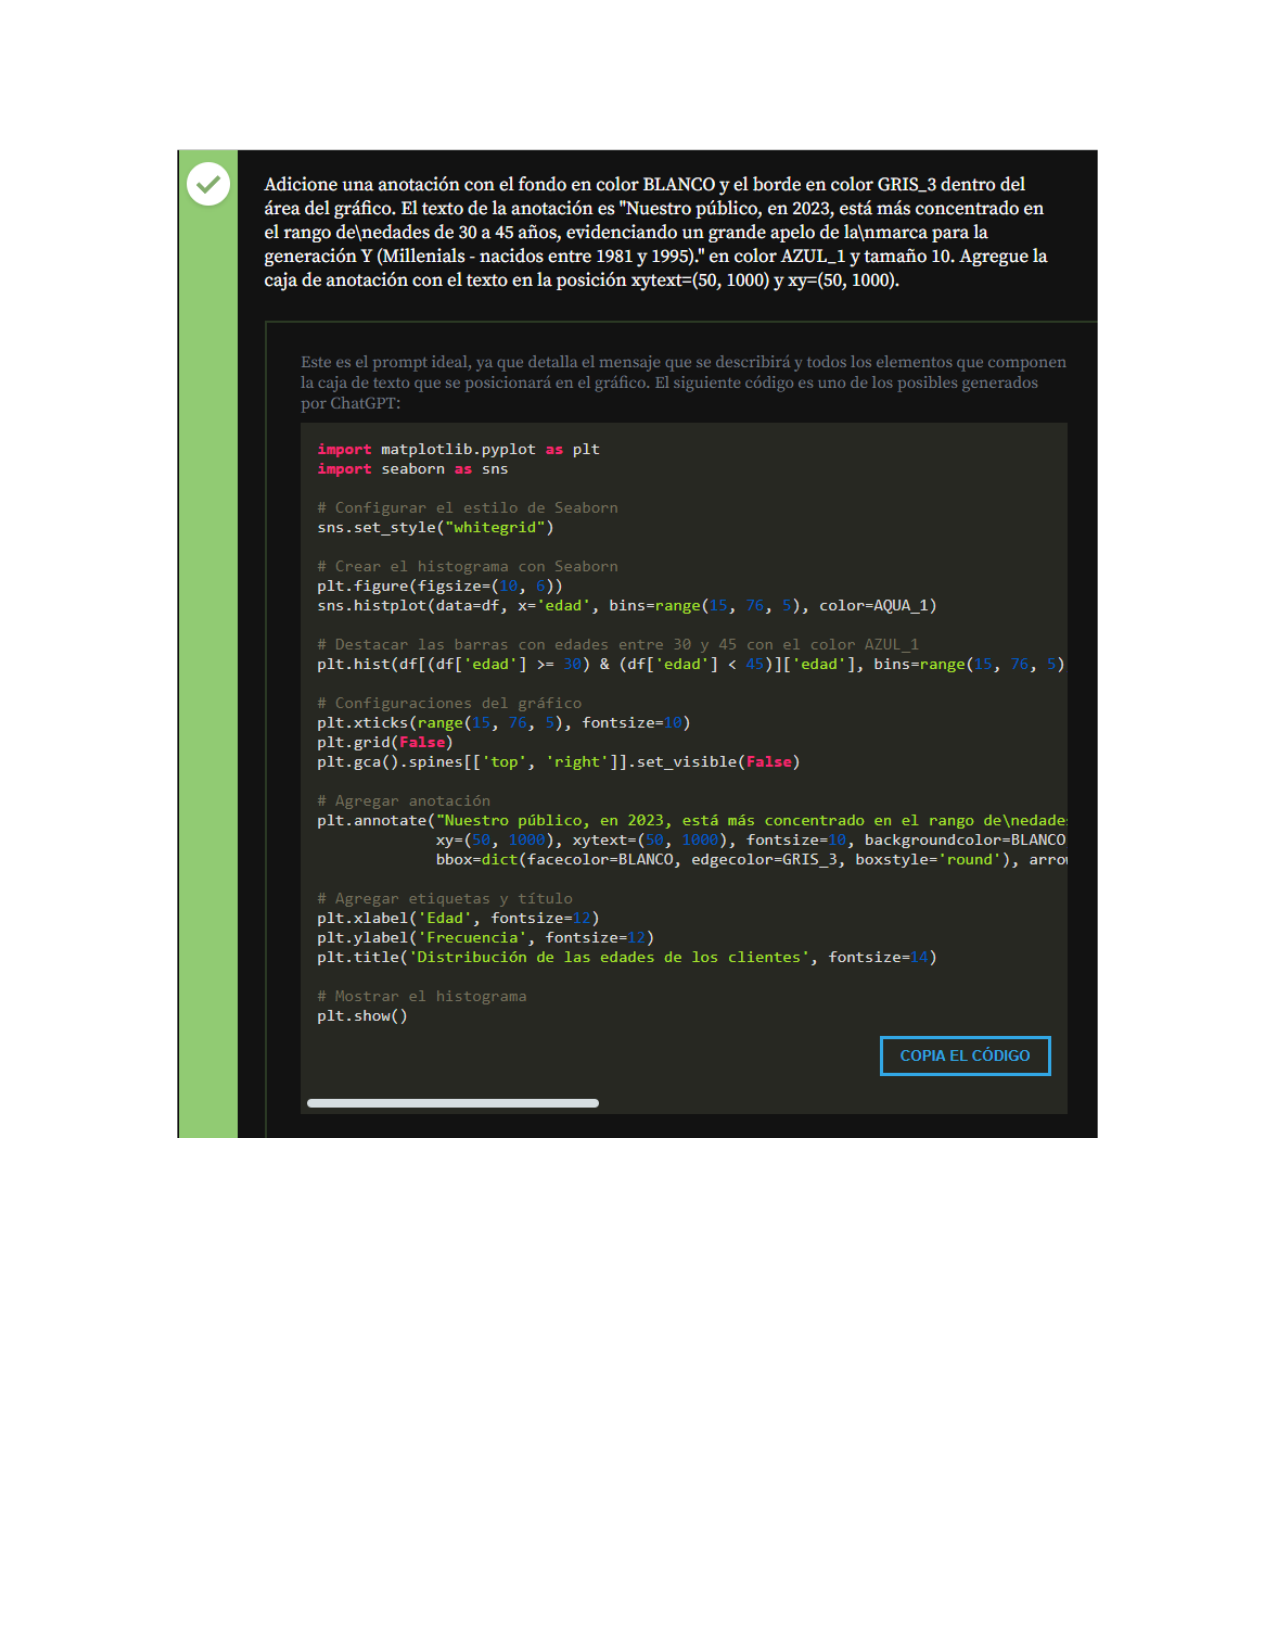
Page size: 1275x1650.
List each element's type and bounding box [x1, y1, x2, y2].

picture [177, 147, 1098, 1138]
